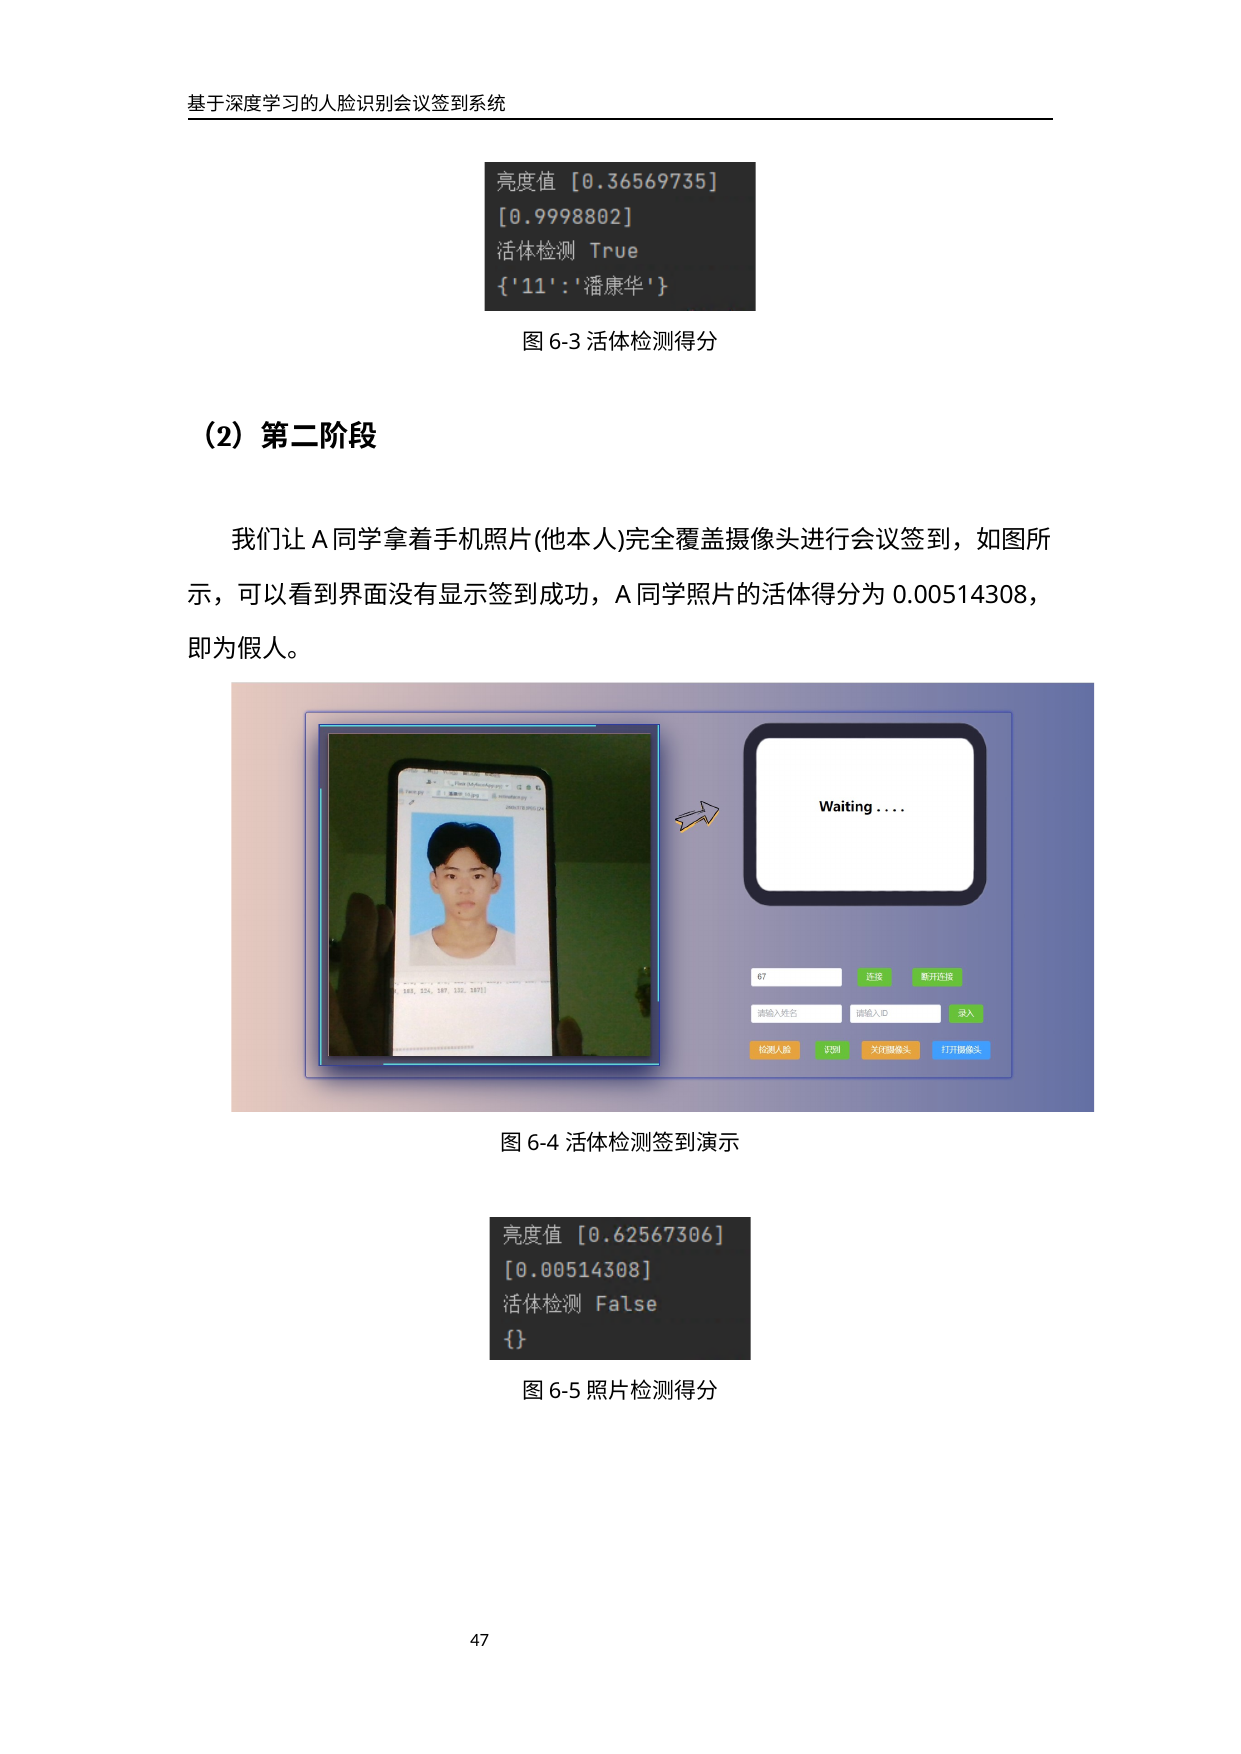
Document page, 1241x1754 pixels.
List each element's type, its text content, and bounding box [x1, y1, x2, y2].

subtitle （2）第二阶段 [187, 401, 1053, 466]
picture [231, 682, 1095, 1112]
picture [484, 162, 756, 311]
text 图6-3 活体检测得分 [187, 324, 1053, 356]
text 图6-5 照片检测得分 [187, 1373, 1053, 1405]
picture [489, 1217, 751, 1360]
text 我们让A同学拿着手机照片(他本人)完全覆盖摄像头进行会议签到，如图所示，可以看到界面没有显示签到成功，A同学照片的活体得分为0.00514308，即为假人。 [187, 520, 1053, 665]
text 图6-4 活体检测签到演示 [187, 1125, 1053, 1157]
